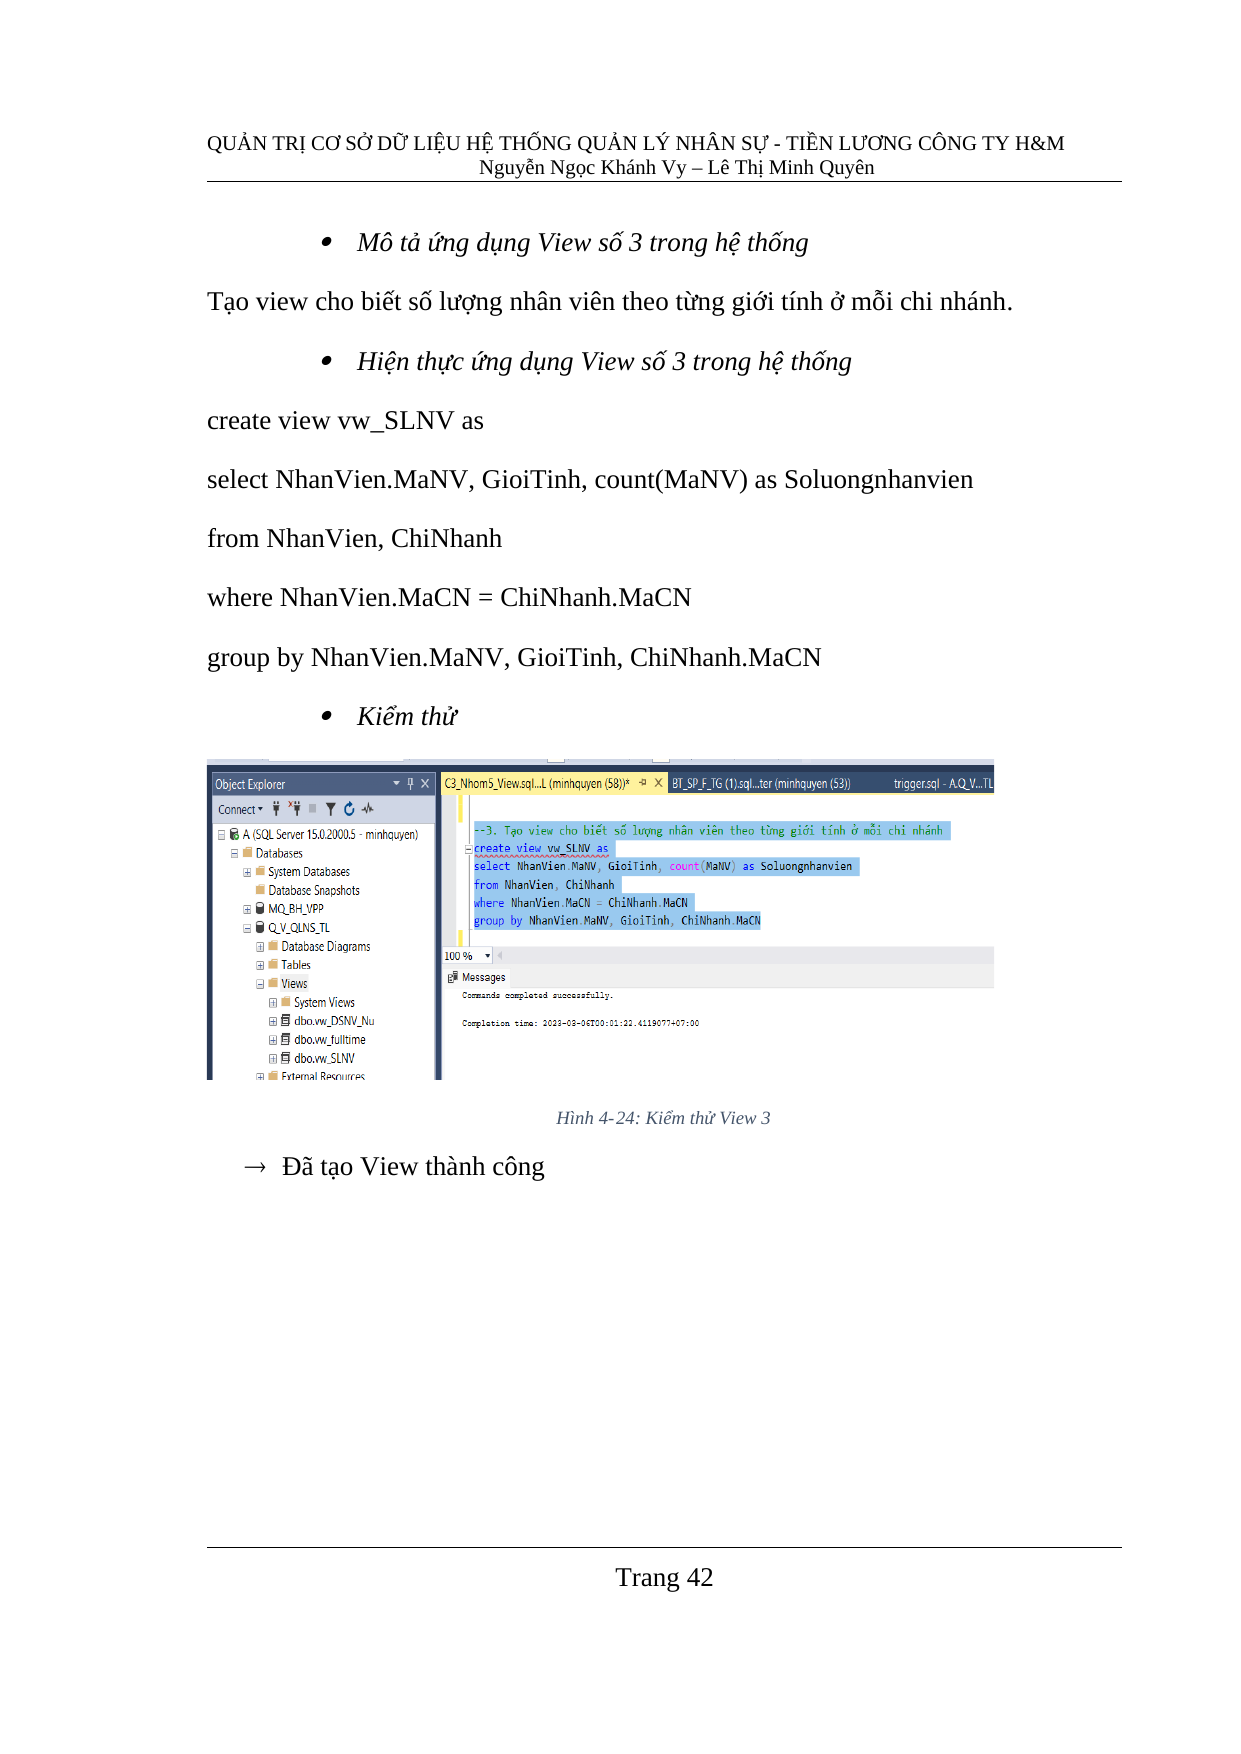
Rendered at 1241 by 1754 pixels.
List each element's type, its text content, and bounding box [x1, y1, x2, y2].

list Đã tạo View thành công [244, 1149, 1122, 1181]
text create view vw_SLNV as [207, 404, 1122, 435]
list Hiện thực ứng dụng View số 3 trong hệ thống [319, 344, 1122, 376]
text Tạo view cho biết số lượng nhân viên theo từng giới tính ở mỗi chi nhánh. [207, 285, 1122, 317]
text from NhanVien, ChiNhanh [207, 522, 1122, 553]
list Mô tả ứng dụng View số 3 trong hệ thống [319, 226, 1122, 257]
text group by NhanVien.MaNV, GioiTinh, ChiNhanh.MaCN [207, 641, 1122, 672]
picture [206, 759, 995, 1080]
text select NhanVien.MaNV, GioiTinh, count(MaNV) as Soluongnhanvien [207, 463, 1122, 494]
list Kiểm thử [319, 700, 1122, 731]
text where NhanVien.MaCN = ChiNhanh.MaCN [207, 581, 1122, 613]
